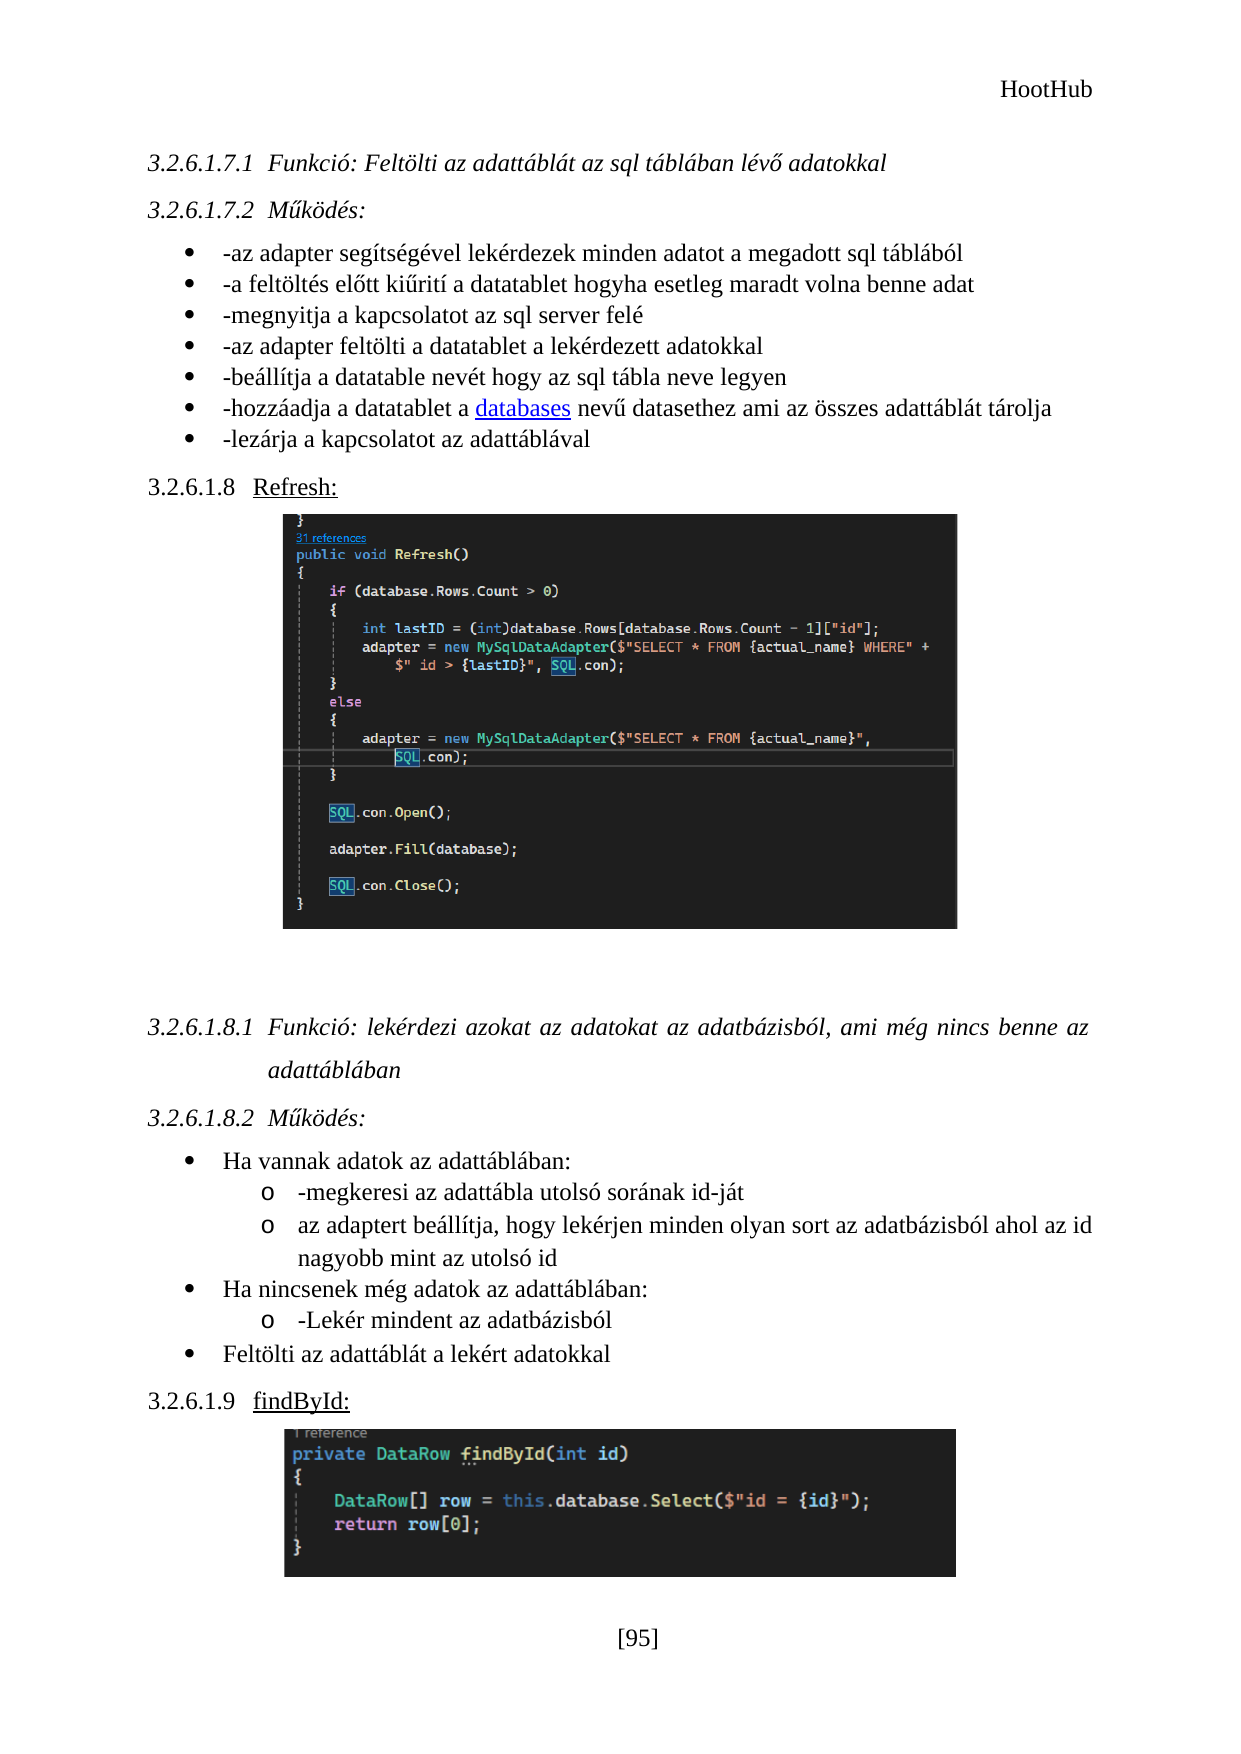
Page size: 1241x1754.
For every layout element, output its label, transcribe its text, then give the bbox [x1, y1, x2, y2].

list Ha nincsenek még adatok az adattáblában: [185, 1274, 1093, 1303]
subtitle Működés: [148, 1103, 1093, 1132]
list -megnyitja a kapcsolatot az sql server felé [185, 300, 1093, 329]
picture [282, 514, 958, 929]
subtitle Funkció: Feltölti az adattáblát az sql táblában lévő adatokkal [148, 148, 1093, 176]
picture [284, 1429, 956, 1577]
list -Lekér mindent az adatbázisból [260, 1306, 1093, 1336]
list Ha vannak adatok az adattáblában: [185, 1146, 1093, 1175]
list -az adapter segítségével lekérdezek minden adatot a megadott sql táblából [185, 238, 1093, 267]
list -az adapter feltölti a datatablet a lekérdezett adatokkal [185, 331, 1093, 360]
list -beállítja a datatable nevét hogy az sql tábla neve legyen [185, 362, 1093, 391]
list -hozzáadja a datatablet a databases nevű datasethez ami az összes adattáblát tárolja [185, 393, 1093, 422]
subtitle Funkció: lekérdezi azokat az adatokat az adatbázisból, ami még nincs benne az adattáblában [148, 1012, 1093, 1084]
subtitle findById: [148, 1386, 1093, 1415]
subtitle Refresh: [148, 472, 1093, 501]
list az adaptert beállítja, hogy lekérjen minden olyan sort az adatbázisból ahol az id nagyobb mint az utolsó id [260, 1210, 1093, 1272]
subtitle Működés: [148, 195, 1093, 224]
list -a feltöltés előtt kiűrití a datatablet hogyha esetleg maradt volna benne adat [185, 269, 1093, 298]
list -megkeresi az adattábla utolsó sorának id-ját [260, 1177, 1093, 1208]
list -lezárja a kapcsolatot az adattáblával [185, 424, 1093, 453]
list Feltölti az adattáblát a lekért adatokkal [185, 1339, 1093, 1367]
